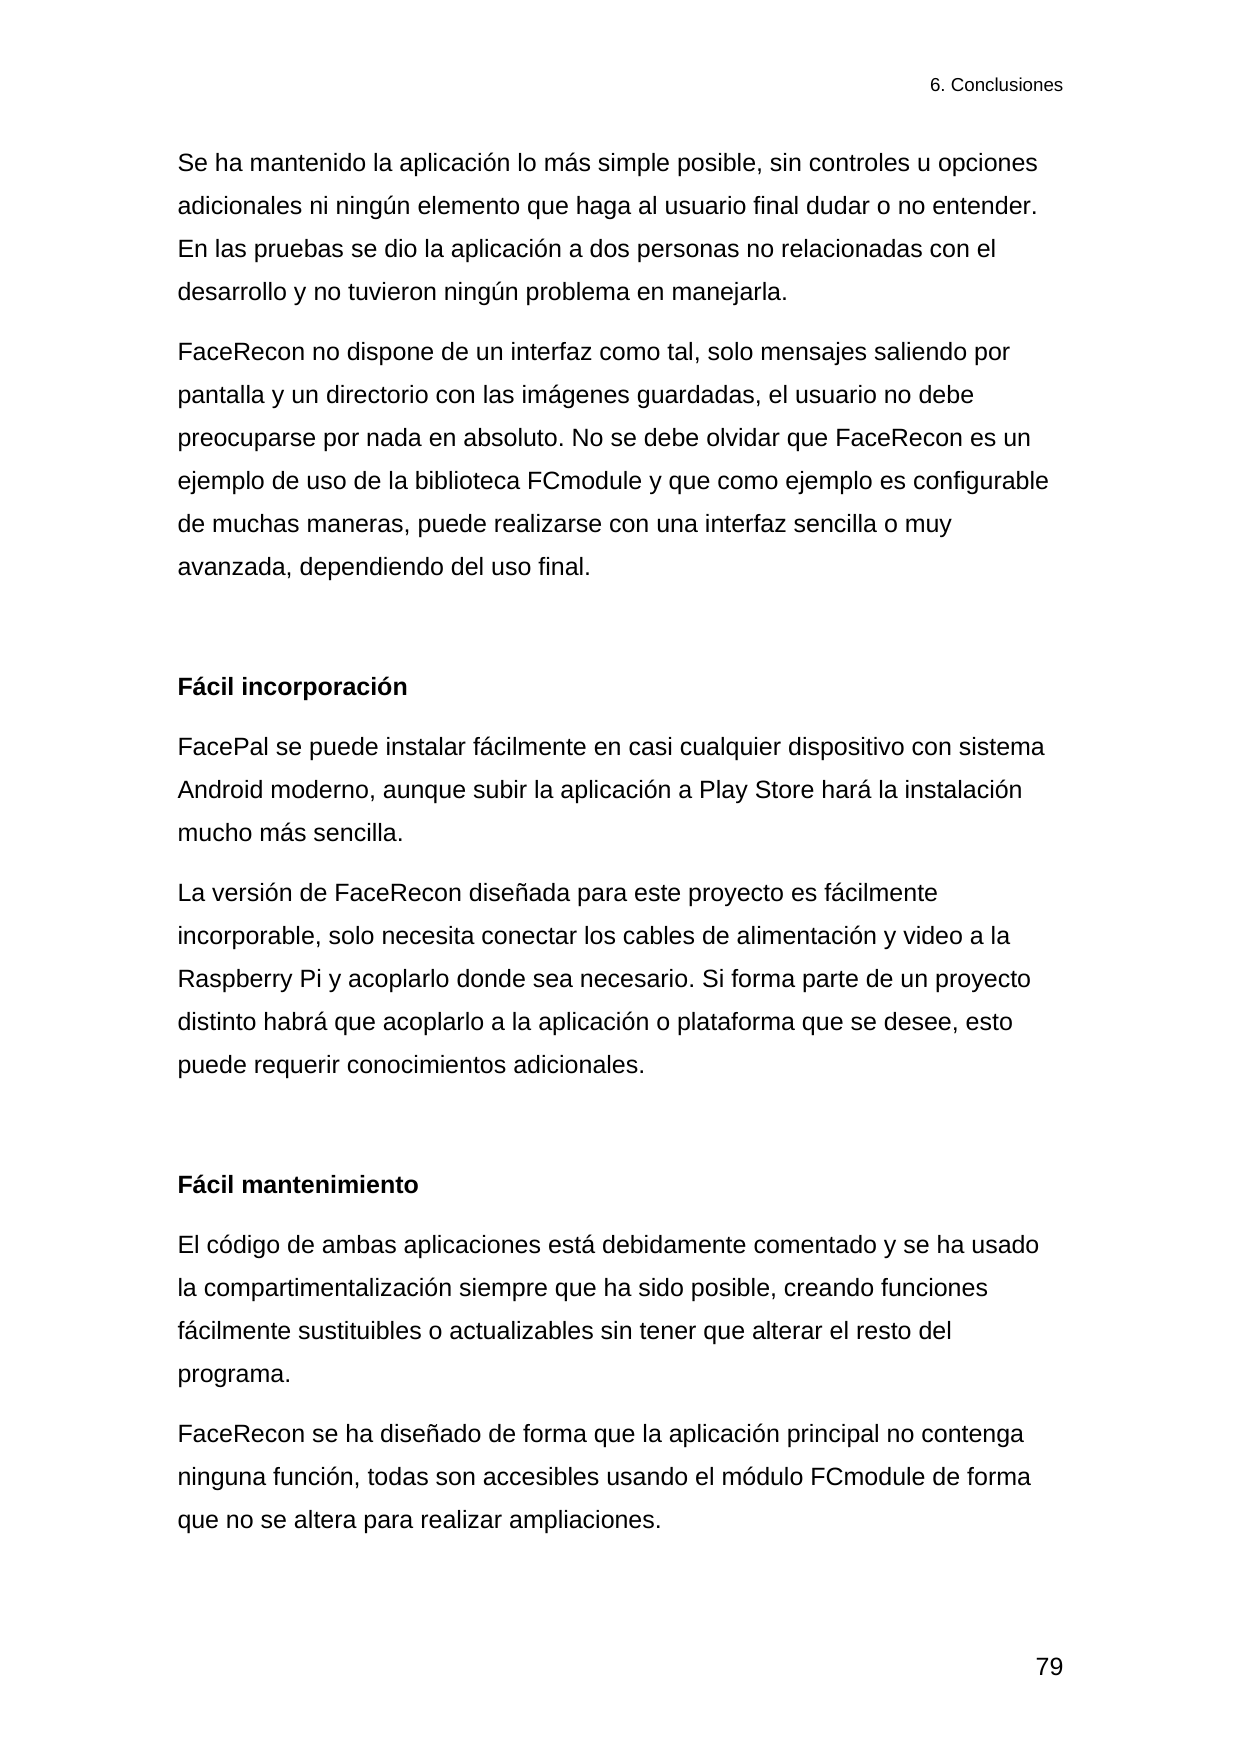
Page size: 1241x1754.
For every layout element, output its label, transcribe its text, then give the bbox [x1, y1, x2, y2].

text FaceRecon se ha diseñado de forma que la aplicación principal no contenga ninguna función, todas son accesibles usando el módulo FCmodule de forma que no se altera para realizar ampliaciones. [177, 1419, 1063, 1534]
text Se ha mantenido la aplicación lo más simple posible, sin controles u opciones adicionales ni ningún elemento que haga al usuario final dudar o no entender. En las pruebas se dio la aplicación a dos personas no relacionadas con el desarrollo y no tuvieron ningún problema en manejarla. [177, 148, 1063, 306]
text FacePal se puede instalar fácilmente en casi cualquier dispositivo con sistema Android moderno, aunque subir la aplicación a Play Store hará la instalación mucho más sencilla. [177, 732, 1063, 847]
text FaceRecon no dispone de un interfaz como tal, solo mensajes saliendo por pantalla y un directorio con las imágenes guardadas, el usuario no debe preocuparse por nada en absoluto. No se debe olvidar que FaceRecon es un ejemplo de uso de la biblioteca FCmodule y que como ejemplo es configurable de muchas maneras, puede realizarse con una interfaz sencilla o muy avanzada, dependiendo del uso final. [177, 337, 1063, 581]
text La versión de FaceRecon diseñada para este proyecto es fácilmente incorporable, solo necesita conectar los cables de alimentación y video a la Raspberry Pi y acoplarlo donde sea necesario. Si forma parte de un proyecto distinto habrá que acoplarlo a la aplicación o plataforma que se desee, esto puede requerir conocimientos adicionales. [177, 878, 1063, 1079]
text Fácil incorporación [177, 672, 1063, 701]
text Fácil mantenimiento [177, 1170, 1063, 1199]
text El código de ambas aplicaciones está debidamente comentado y se ha usado la compartimentalización siempre que ha sido posible, creando funciones fácilmente sustituibles o actualizables sin tener que alterar el resto del programa. [177, 1230, 1063, 1388]
